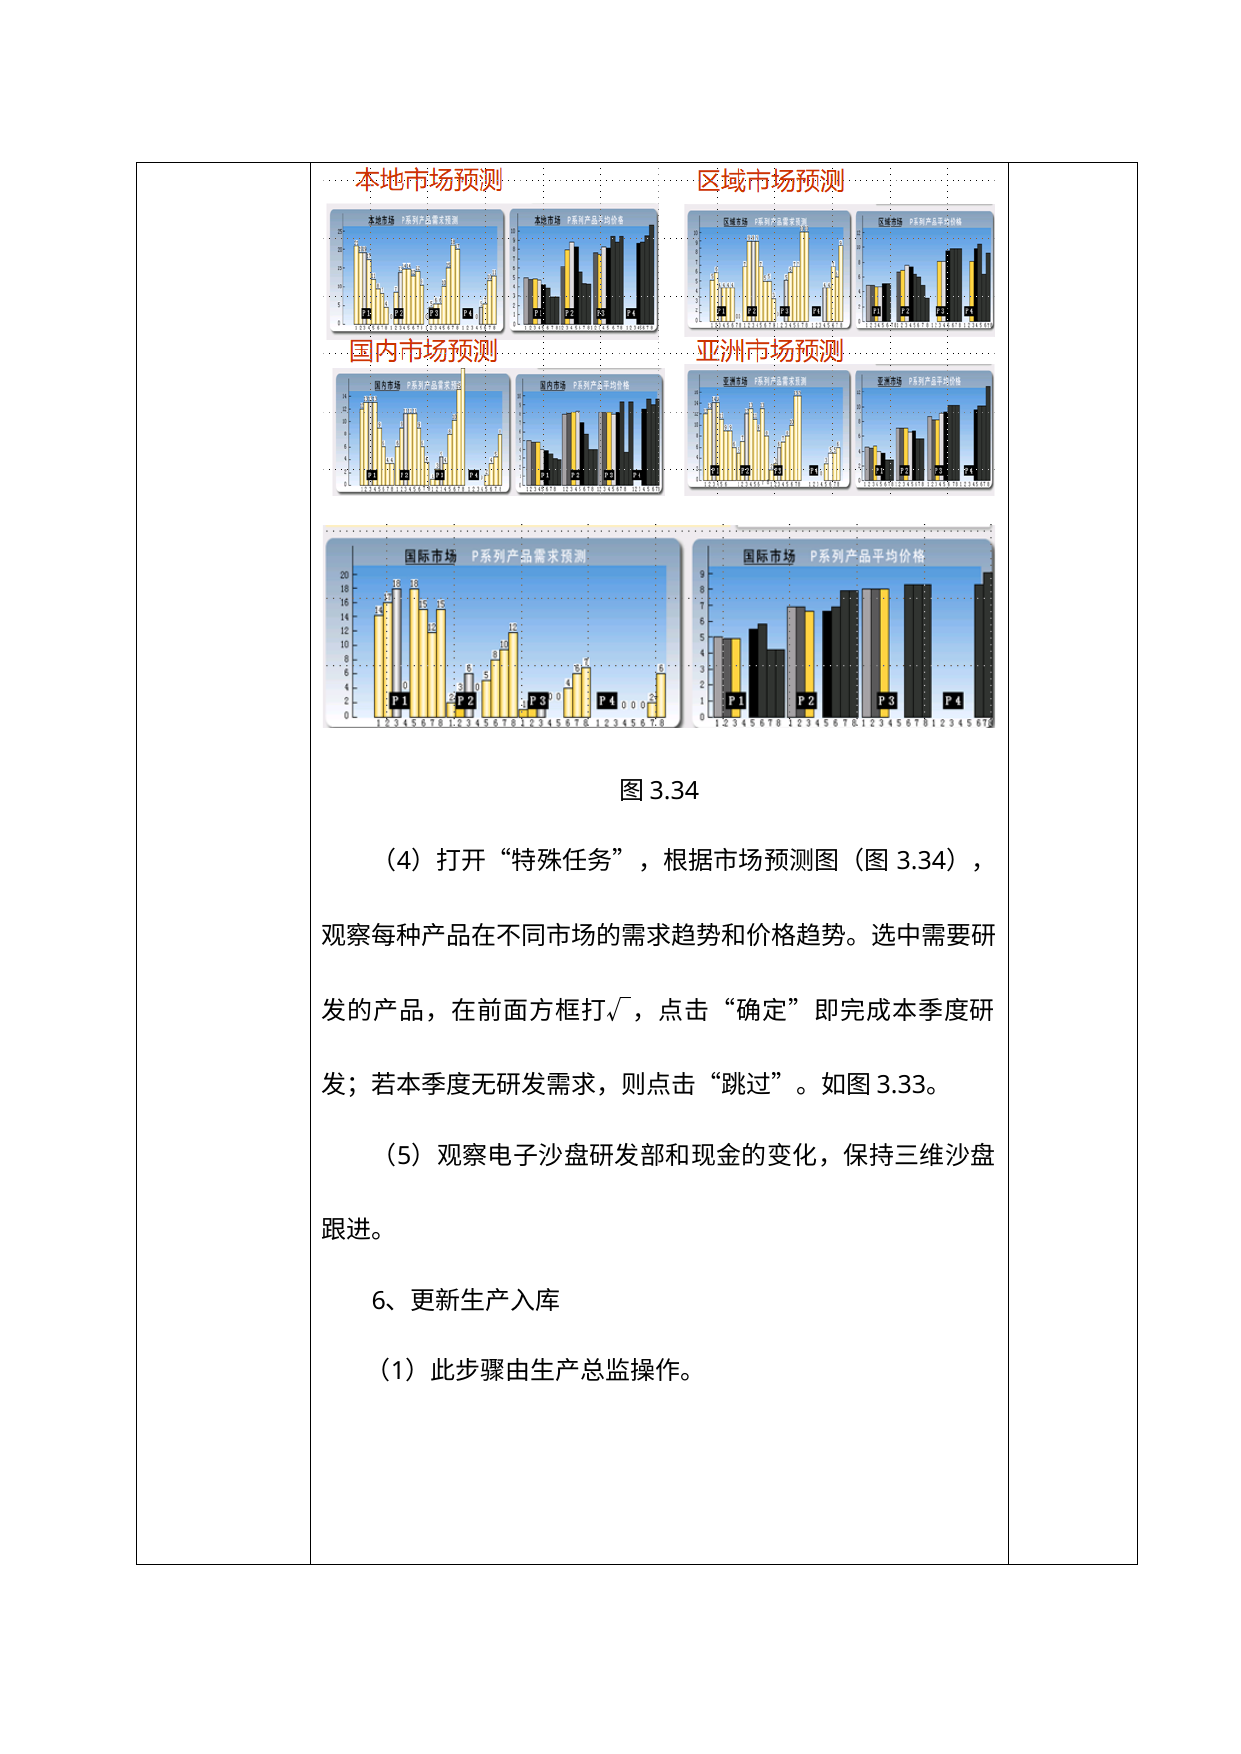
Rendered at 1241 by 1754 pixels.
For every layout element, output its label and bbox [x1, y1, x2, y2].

table_cell [311, 163, 1008, 1564]
picture [323, 163, 995, 496]
picture [322, 524, 996, 728]
